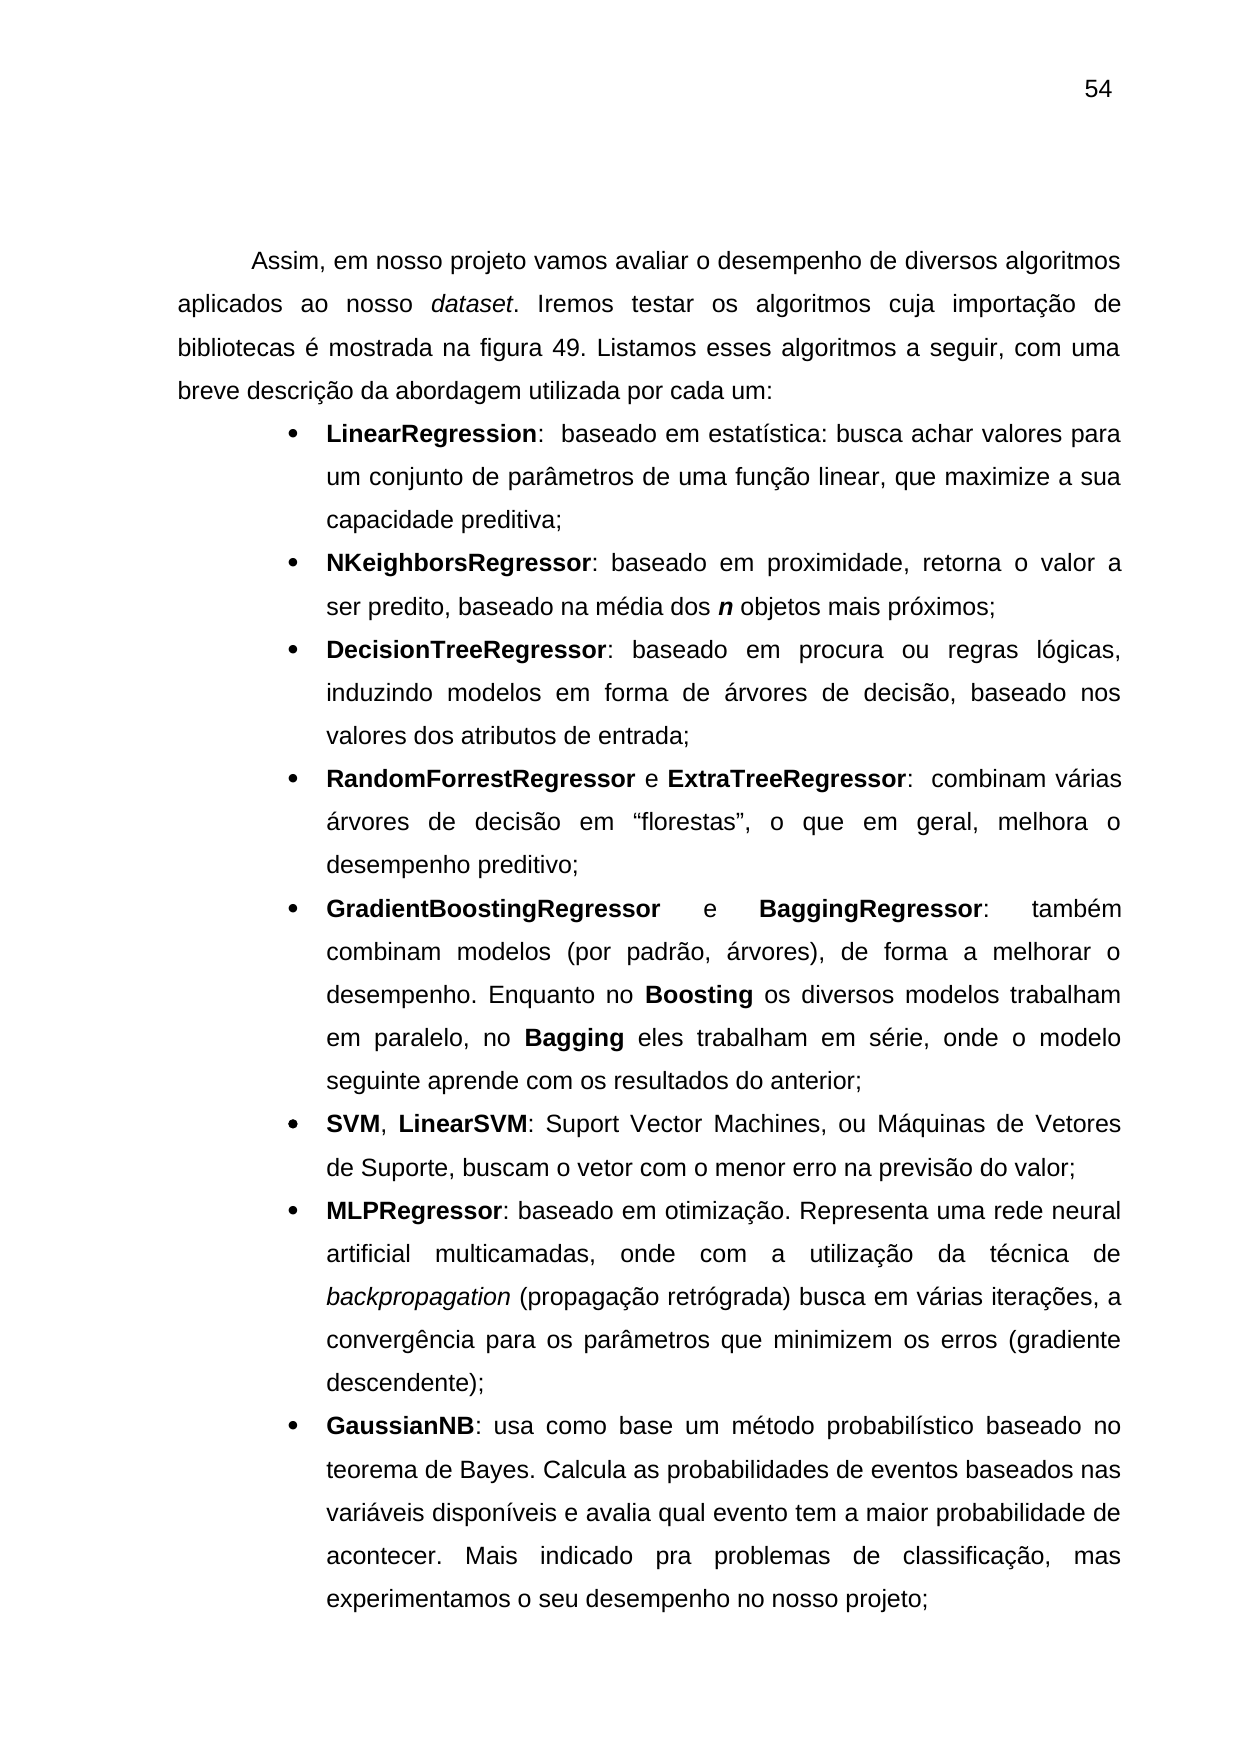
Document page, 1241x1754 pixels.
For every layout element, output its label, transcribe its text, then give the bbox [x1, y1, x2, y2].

list GradientBoostingRegressor e BaggingRegressor: também combinam modelos (por padrão, árvores), de forma a melhorar o desempenho. Enquanto no Boosting os diversos modelos trabalham em paralelo, no Bagging eles trabalham em série, onde o modelo seguinte aprende com os resultados do anterior; [288, 893, 1122, 1095]
list LinearRegression: baseado em estatística: busca achar valores para um conjunto de parâmetros de uma função linear, que maximize a sua capacidade preditiva; [288, 419, 1122, 534]
list GaussianNB: usa como base um método probabilístico baseado no teorema de Bayes. Calcula as probabilidades de eventos baseados nas variáveis disponíveis e avalia qual evento tem a maior probabilidade de acontecer. Mais indicado pra problemas de classificação, mas experimentamos o seu desempenho no nosso projeto; [288, 1411, 1122, 1613]
list NKeighborsRegressor: baseado em proximidade, retorna o valor a ser predito, baseado na média dos n objetos mais próximos; [288, 548, 1122, 620]
list SVM, LinearSVM: Suport Vector Machines, ou Máquinas de Vetores de Suporte, buscam o vetor com o menor erro na previsão do valor; [288, 1109, 1122, 1181]
list RandomForrestRegressor e ExtraTreeRegressor: combinam várias árvores de decisão em “florestas”, o que em geral, melhora o desempenho preditivo; [288, 764, 1122, 879]
text Assim, em nosso projeto vamos avaliar o desempenho de diversos algoritmos aplicados ao nosso dataset. Iremos testar os algoritmos cuja importação de bibliotecas é mostrada na figura 49. Listamos esses algoritmos a seguir, com uma breve descrição da abordagem utilizada por cada um: [177, 246, 1122, 404]
list DecisionTreeRegressor: baseado em procura ou regras lógicas, induzindo modelos em forma de árvores de decisão, baseado nos valores dos atributos de entrada; [288, 634, 1122, 750]
list MLPRegressor: baseado em otimização. Representa uma rede neural artificial multicamadas, onde com a utilização da técnica de backpropagation (propagação retrógrada) busca em várias iterações, a convergência para os parâmetros que minimizem os erros (gradiente descendente); [288, 1196, 1122, 1397]
